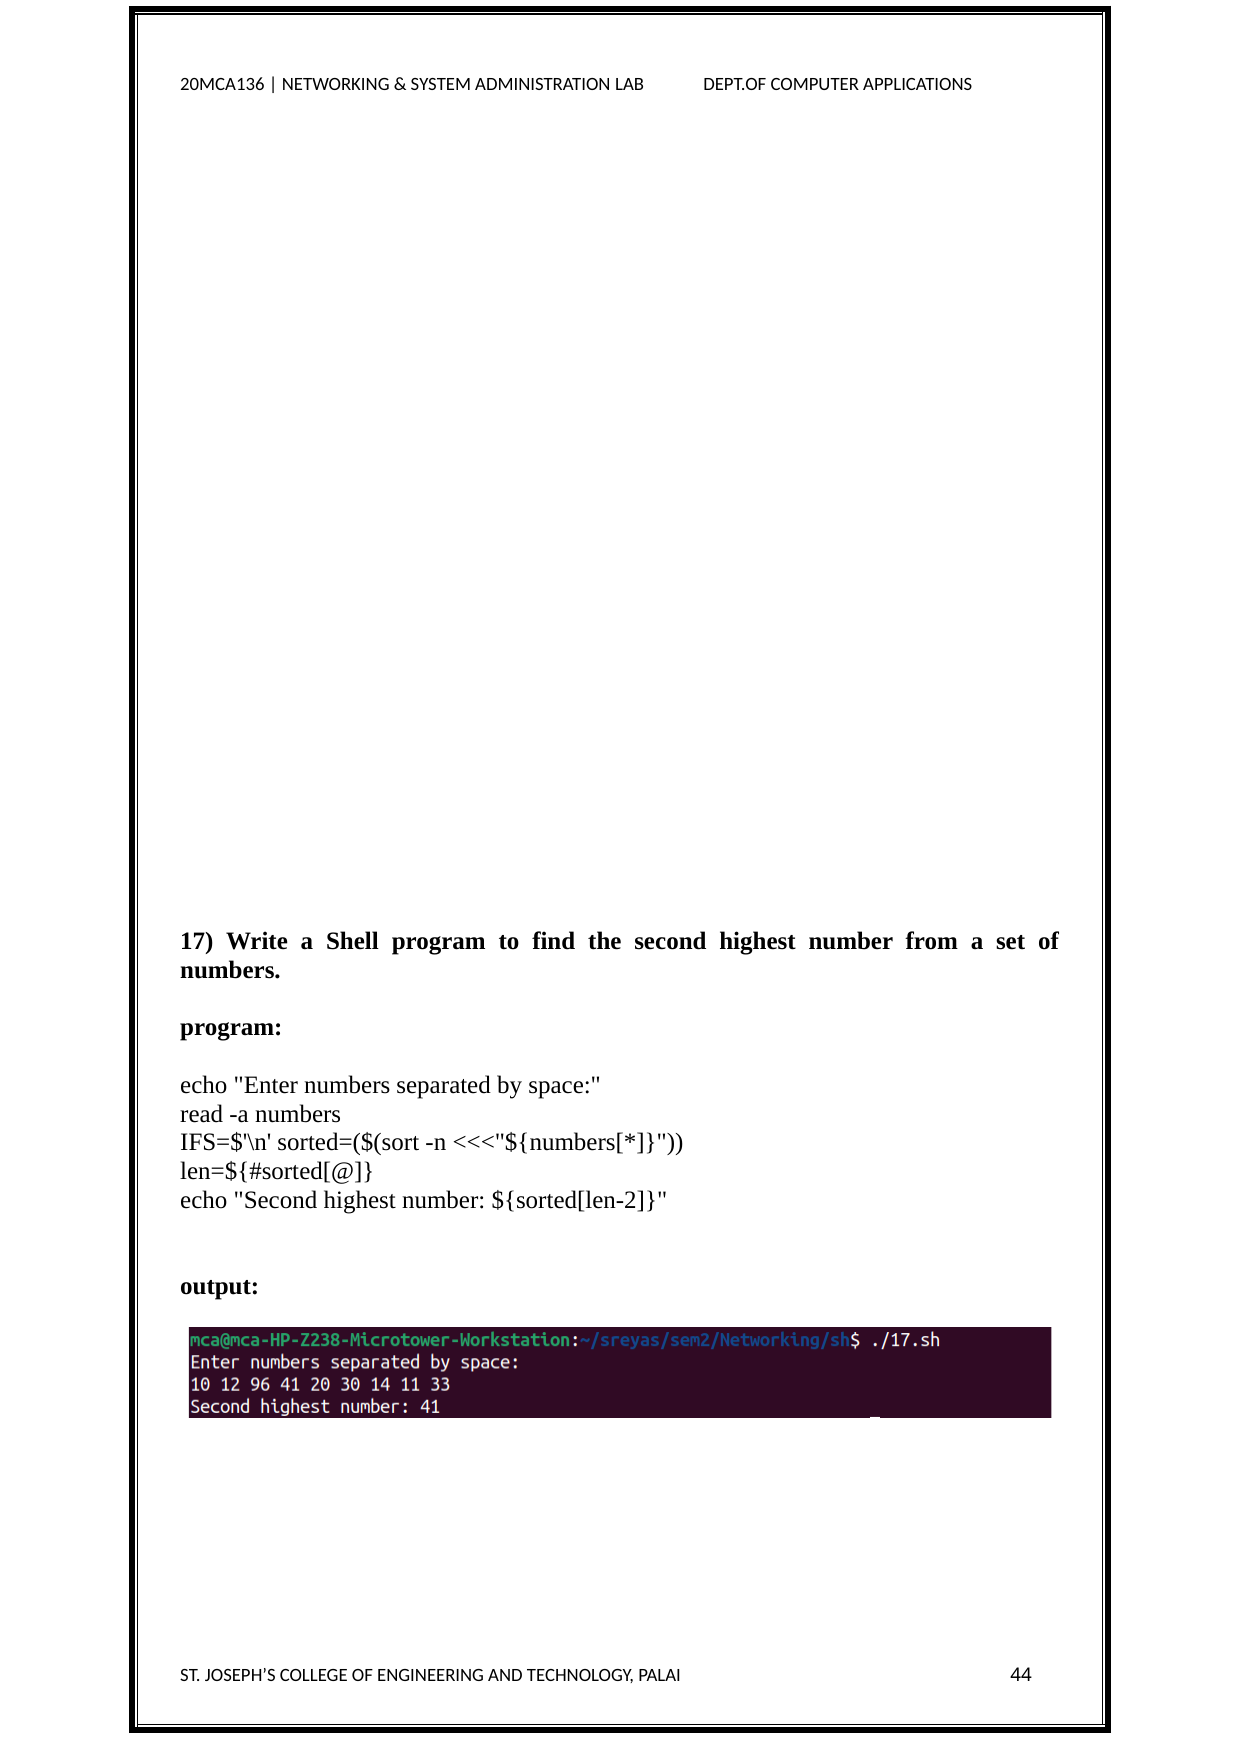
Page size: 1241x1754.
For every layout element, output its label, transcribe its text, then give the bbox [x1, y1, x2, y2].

text echo "Second highest number: ${sorted[len-2]}" [180, 1185, 1060, 1214]
picture [188, 1327, 1052, 1418]
text len=${#sorted[@]} [180, 1156, 1060, 1185]
text output: [180, 1271, 1060, 1300]
text program: [180, 1012, 1060, 1041]
text IFS=$'\n' sorted=($(sort -n <<<"${numbers[*]}")) [180, 1127, 1060, 1156]
text echo "Enter numbers separated by space:" [180, 1070, 1060, 1099]
text read -a numbers [180, 1099, 1060, 1127]
text 17) Write a Shell program to find the second highest number from a set of numbers. [180, 926, 1060, 984]
